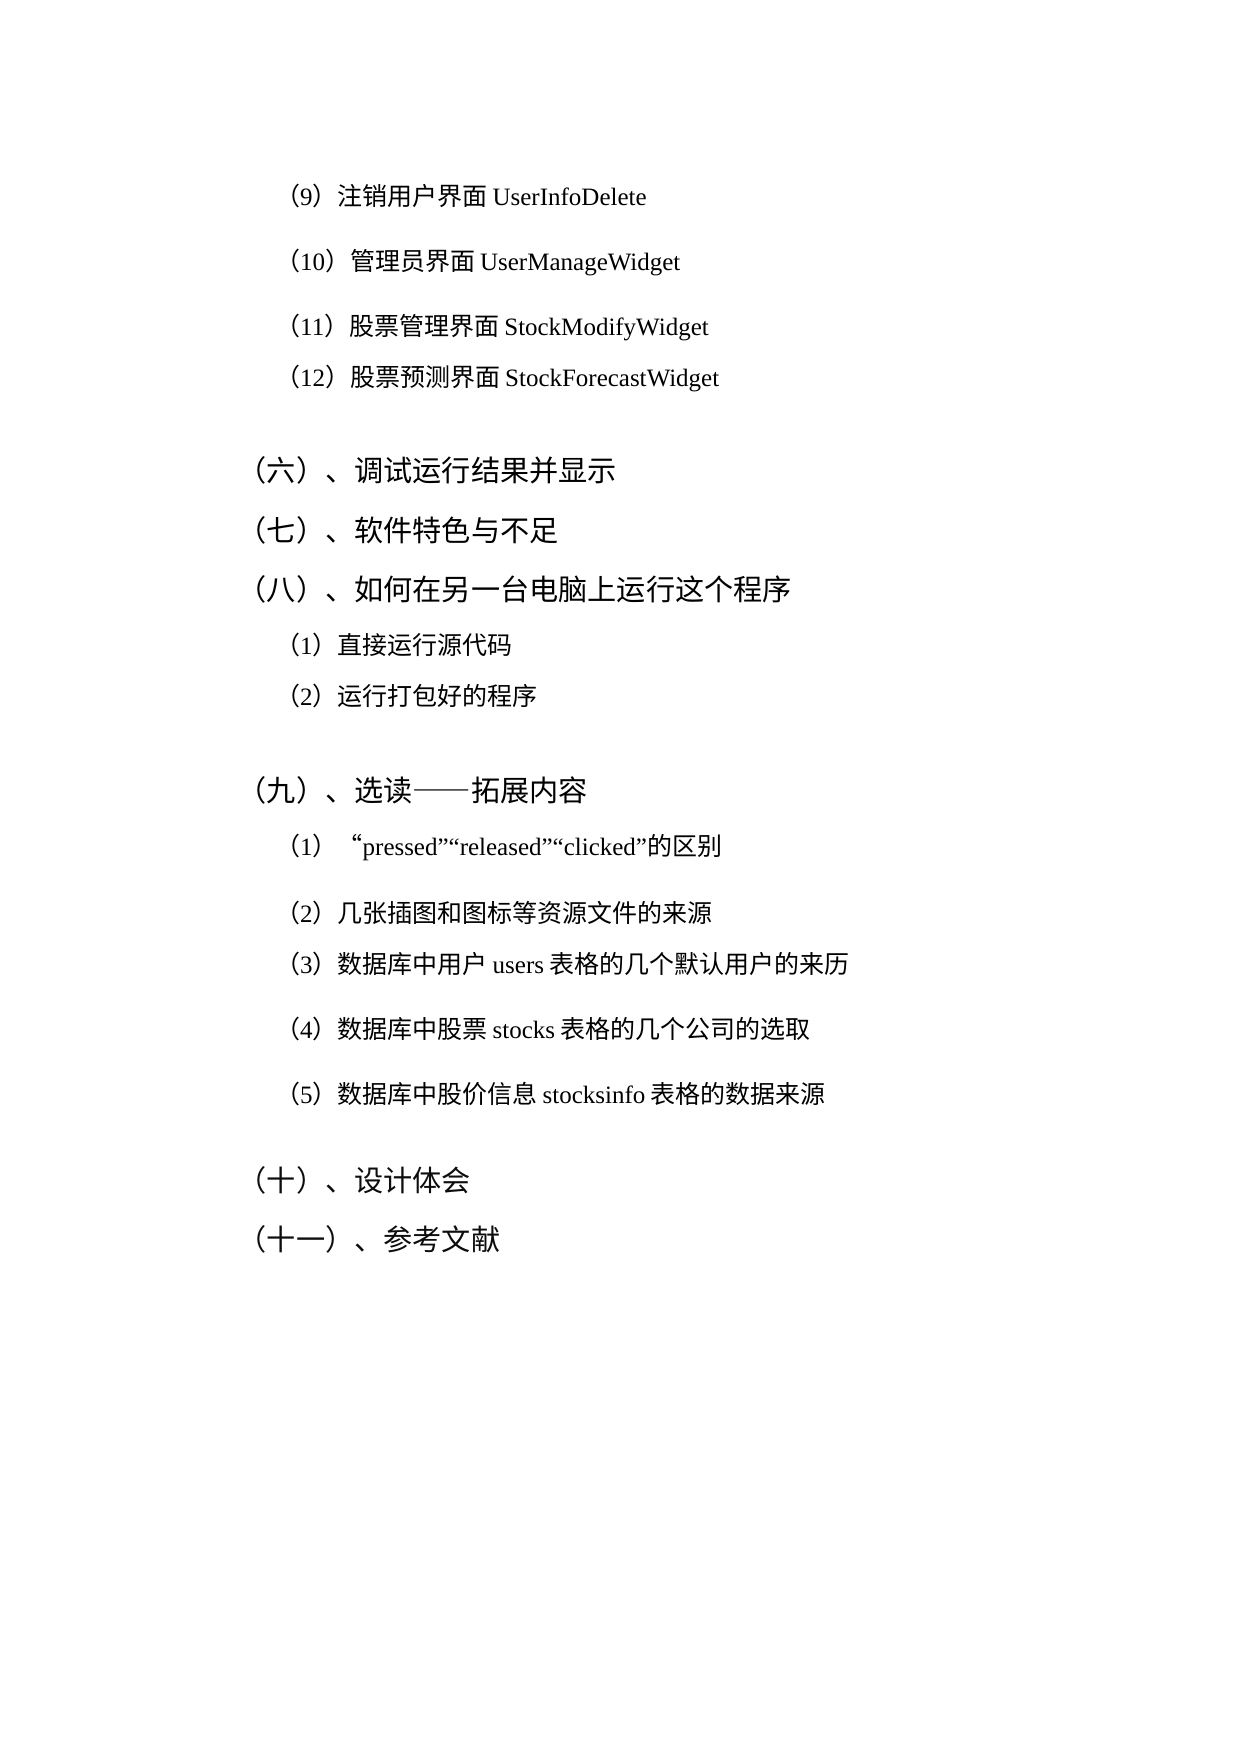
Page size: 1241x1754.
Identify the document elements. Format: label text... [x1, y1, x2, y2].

text （3）数据库中用户users表格的几个默认用户的来历 [187, 944, 1053, 981]
text （2）几张插图和图标等资源文件的来源 [231, 879, 1053, 944]
text （2）运行打包好的程序 [275, 676, 1053, 712]
text （十）、设计体会 [187, 1158, 1053, 1200]
text （10）管理员界面UserManageWidget [231, 227, 1053, 292]
text （1）“pressed”“released”“clicked”的区别 [187, 826, 1053, 862]
text （4）数据库中股票stocks表格的几个公司的选取 [231, 995, 1053, 1060]
text （八）、如何在另一台电脑上运行这个程序 [187, 566, 1053, 608]
text （1）直接运行源代码 [275, 625, 1053, 662]
text （九）、选读——拓展内容 [187, 767, 1053, 809]
text （七）、软件特色与不足 [187, 507, 1053, 549]
text （12）股票预测界面StockForecastWidget [187, 357, 1053, 393]
text （十一）、参考文献 [187, 1217, 1053, 1259]
text （5）数据库中股价信息stocksinfo表格的数据来源 [231, 1060, 1053, 1125]
text （9）注销用户界面UserInfoDelete [231, 162, 1053, 227]
text （11）股票管理界面StockModifyWidget [231, 292, 1053, 357]
text （六）、调试运行结果并显示 [187, 448, 1053, 490]
